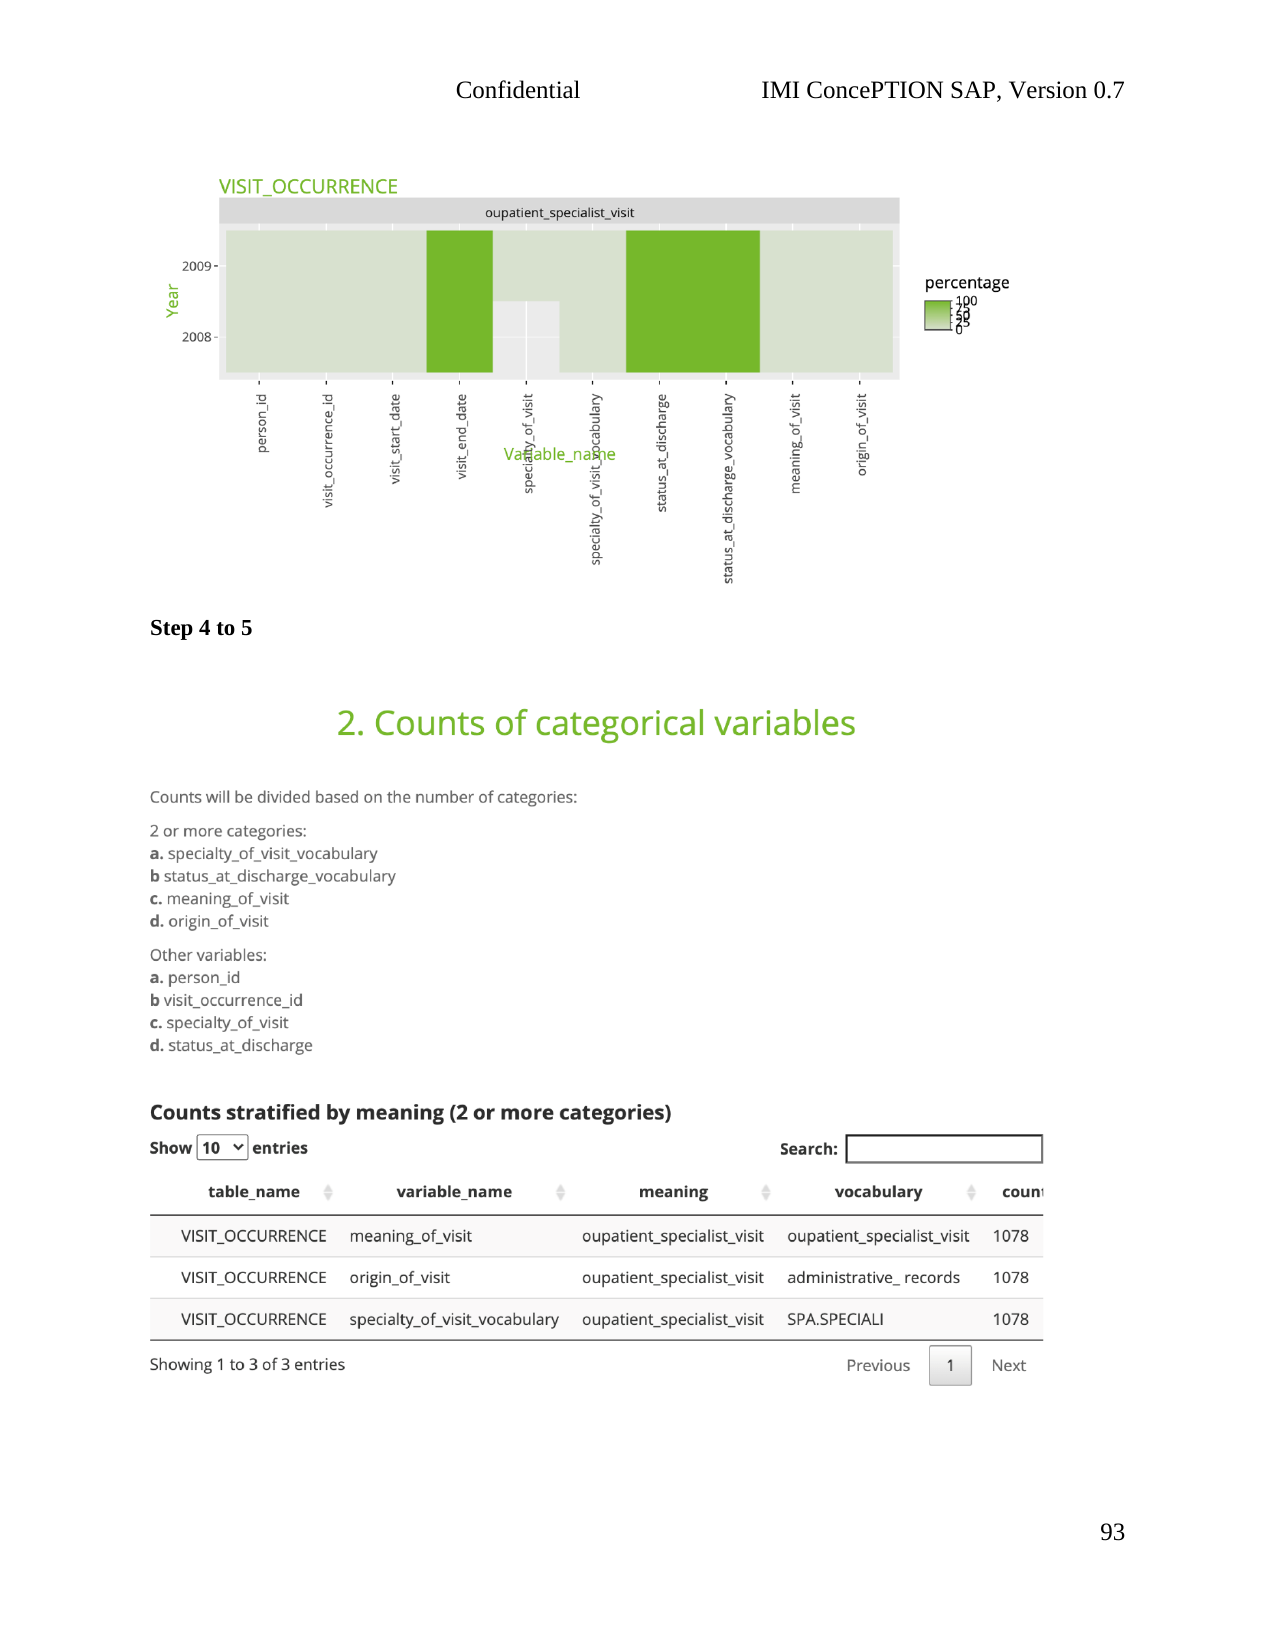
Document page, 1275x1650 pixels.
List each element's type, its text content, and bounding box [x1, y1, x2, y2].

picture [150, 161, 1025, 588]
picture [150, 693, 1045, 1390]
text Step 4 to 5 [150, 614, 1125, 640]
